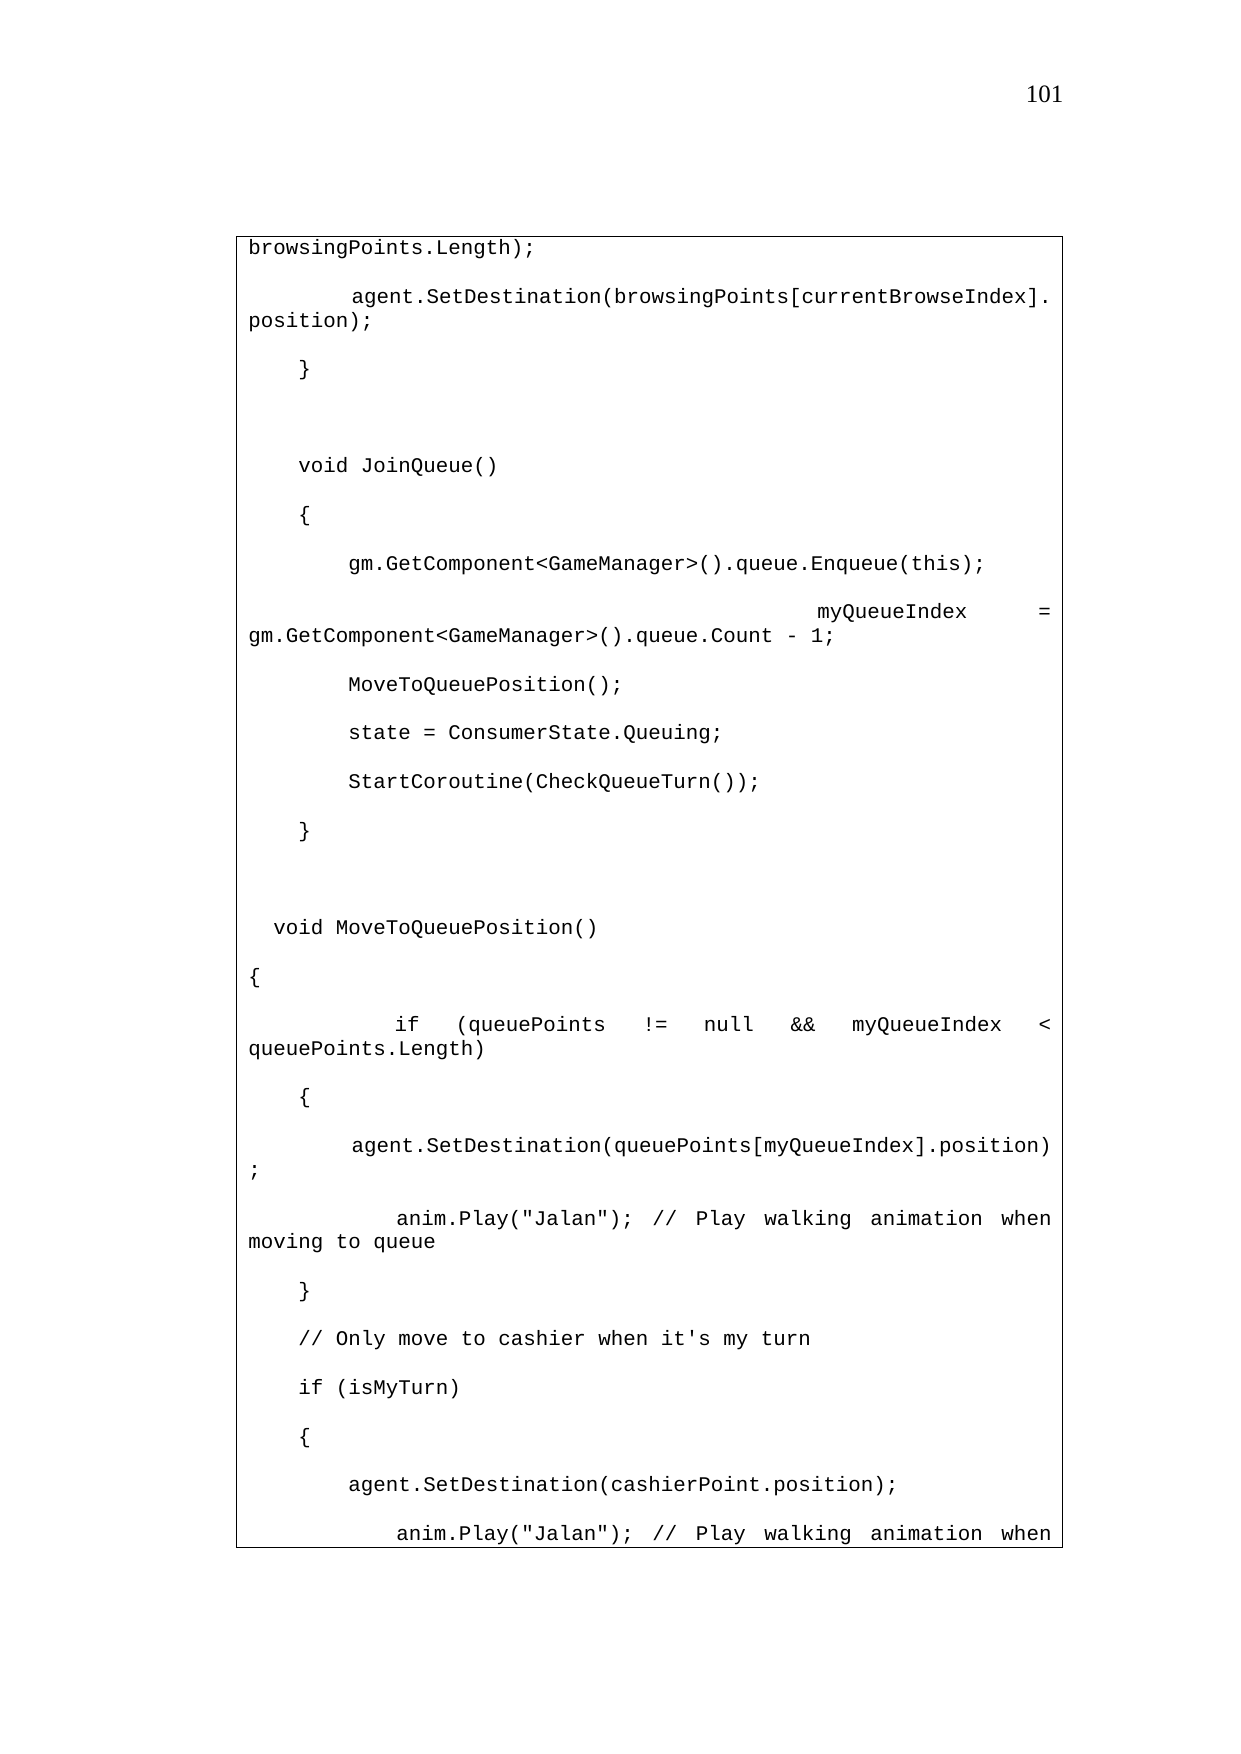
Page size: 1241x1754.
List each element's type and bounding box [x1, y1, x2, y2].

table_header [237, 237, 1062, 1547]
